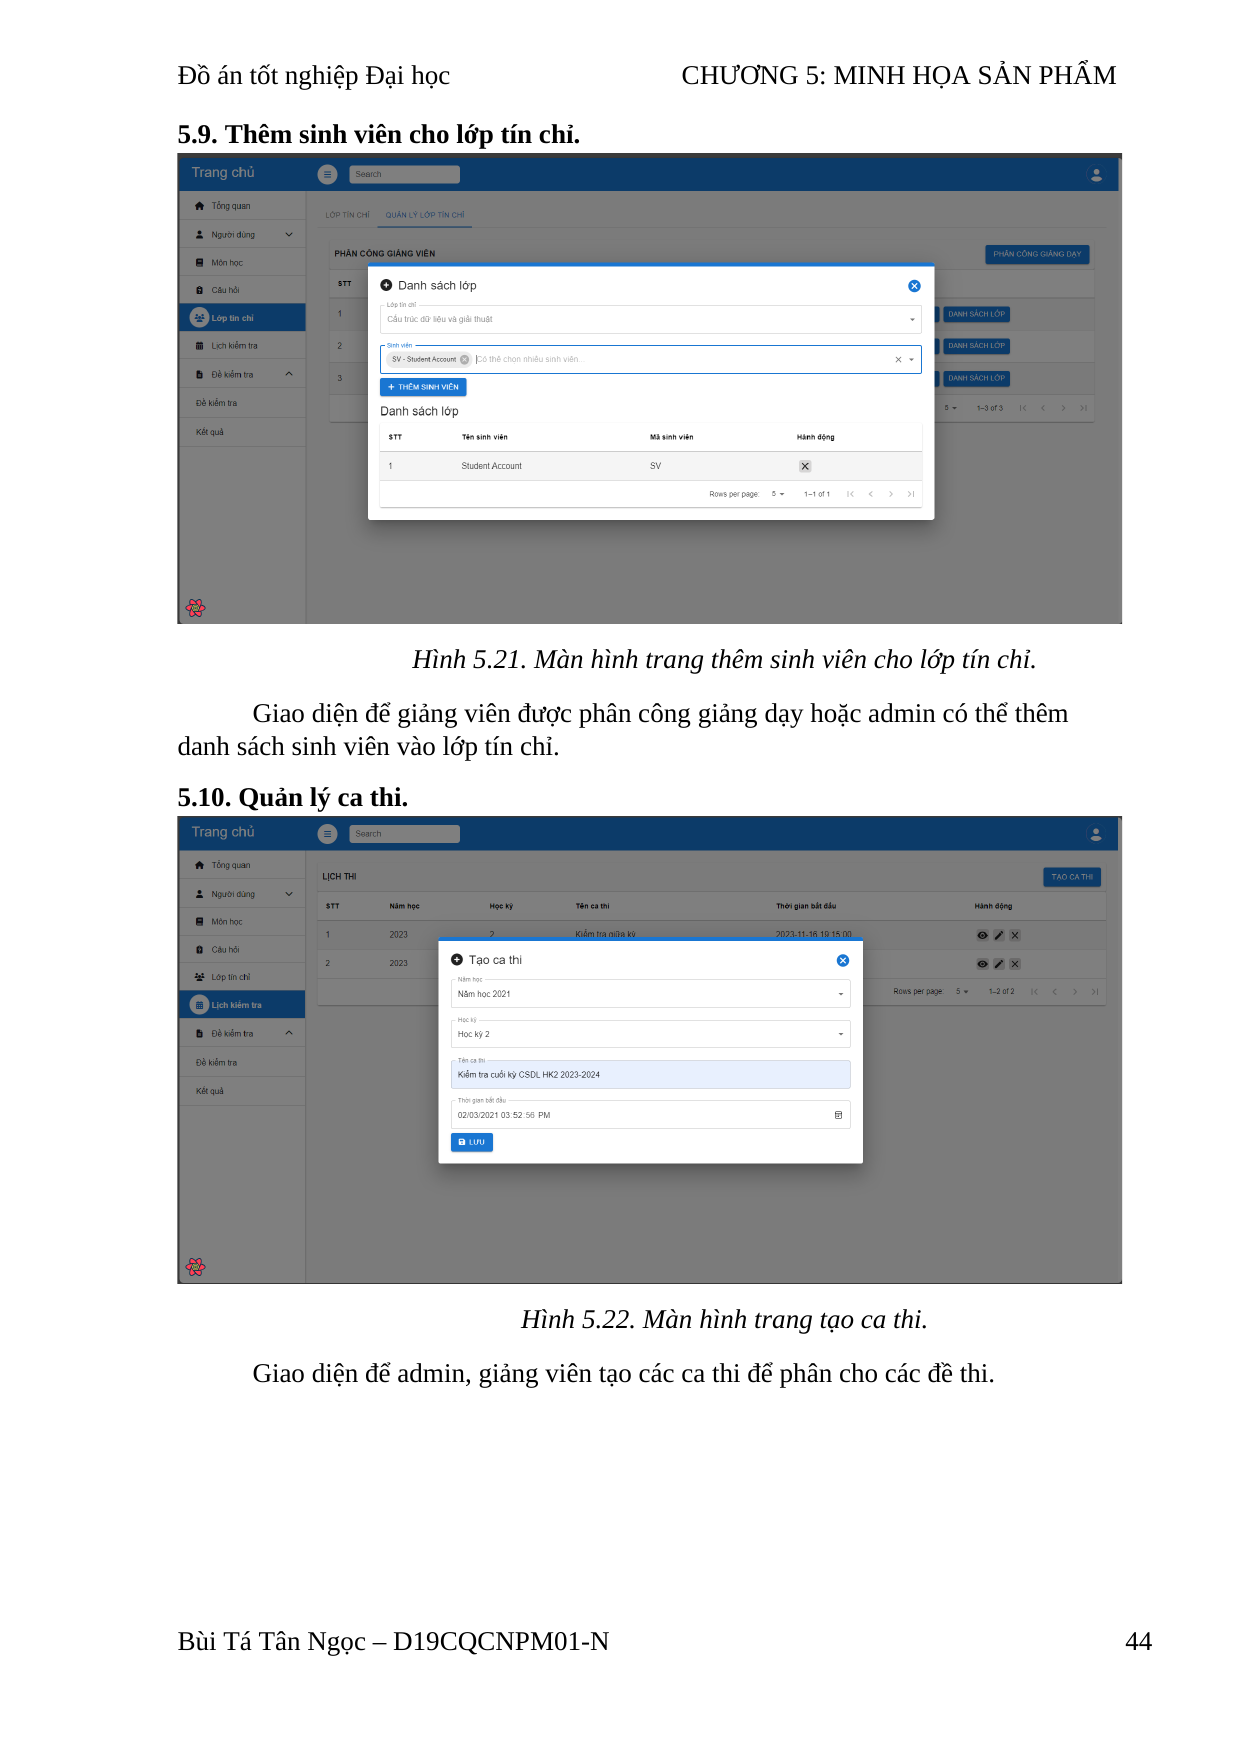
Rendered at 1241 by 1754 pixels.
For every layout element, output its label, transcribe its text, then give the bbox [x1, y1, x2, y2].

subtitle 5.9. Thêm sinh viên cho lớp tín chỉ. [177, 118, 1122, 149]
picture [177, 153, 1123, 624]
subtitle 5.10. Quản lý ca thi. [177, 781, 1122, 812]
text Giao diện để giảng viên được phân công giảng dạy hoặc admin có thể thêm danh sách sinh viên vào lớp tín chỉ. [177, 697, 1122, 762]
picture [177, 816, 1123, 1284]
text Giao diện để admin, giảng viên tạo các ca thi để phân cho các đề thi. [177, 1357, 1122, 1388]
